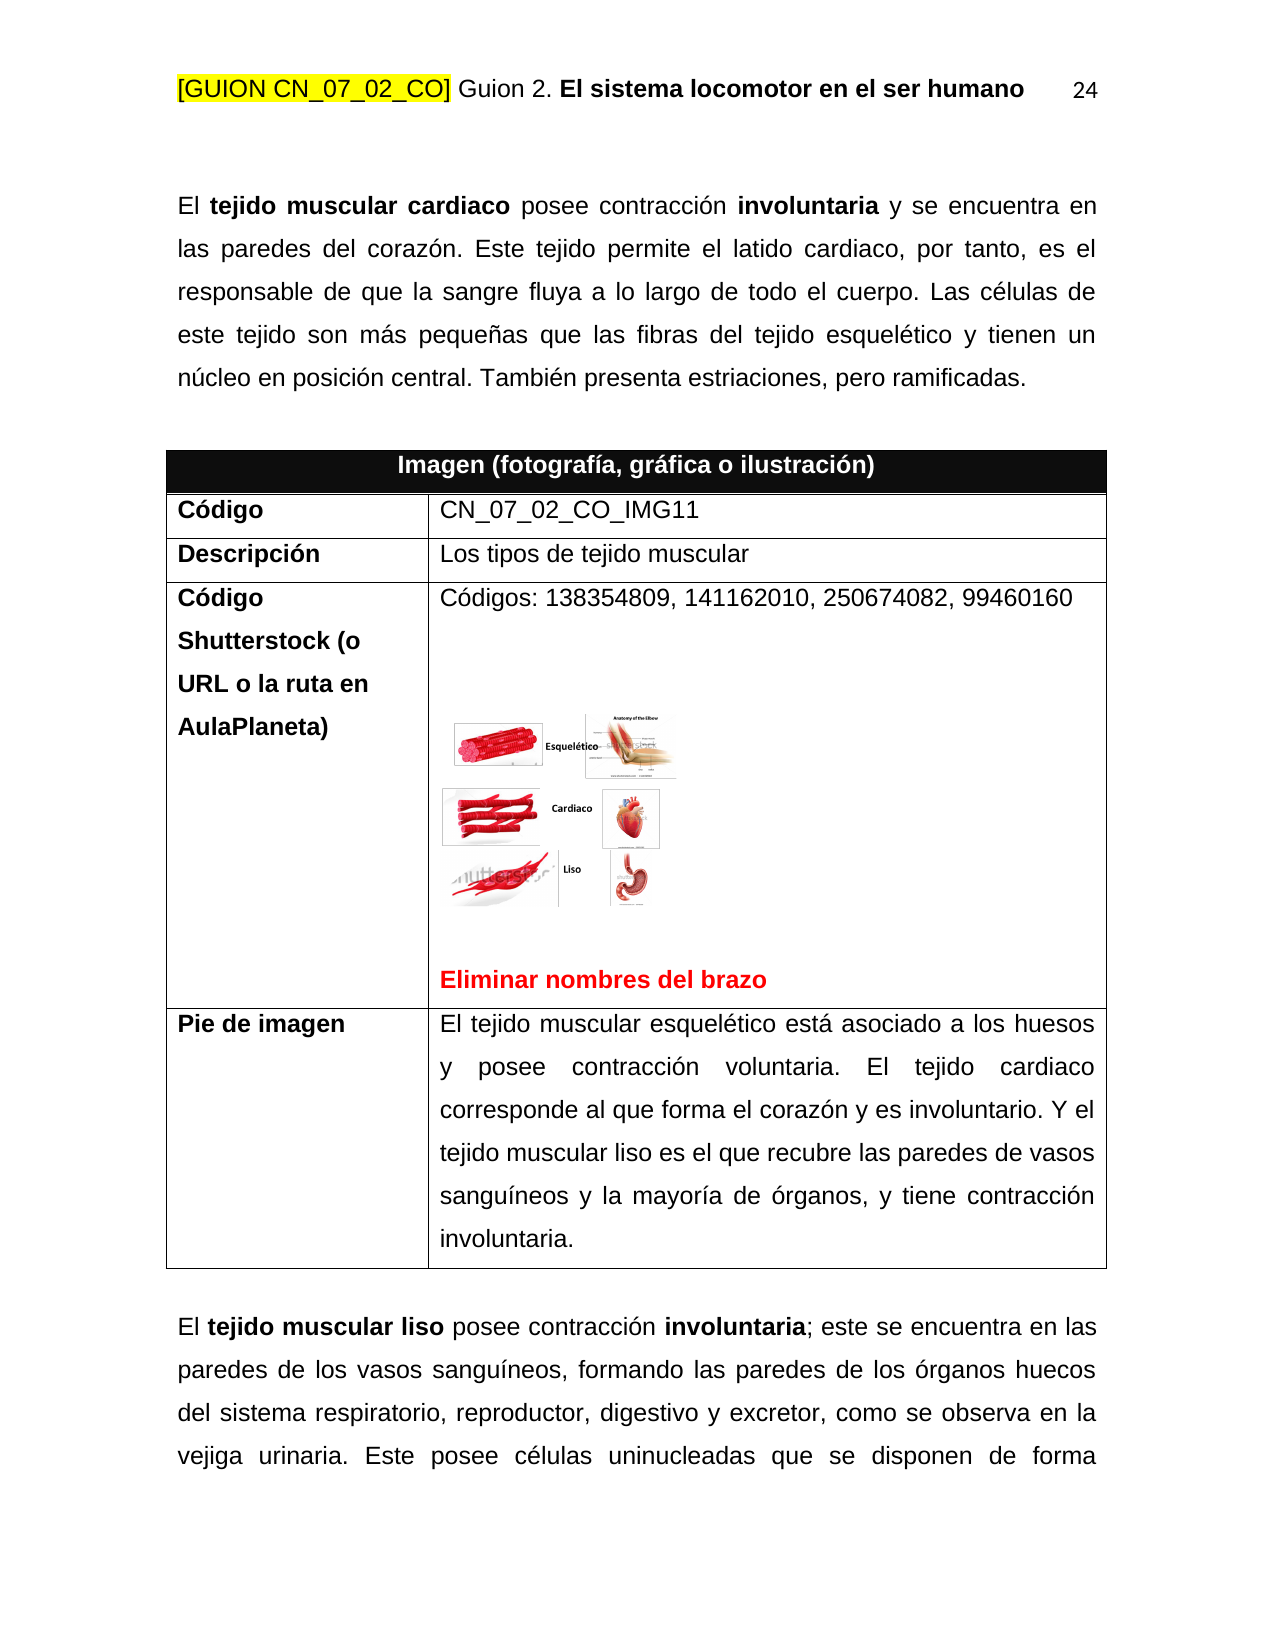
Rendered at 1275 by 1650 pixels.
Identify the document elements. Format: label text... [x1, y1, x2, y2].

table_cell El tejido muscular esquelético está asociado a los huesos y posee contracción voluntaria. El tejido cardiaco corresponde al que forma el corazón y es involuntario. Y el tejido muscular liso es el que recubre las paredes de vasos sanguíneos y la mayoría de órganos, y tiene contracción involuntaria. [429, 1009, 1106, 1267]
table_cell Código Shutterstock (o URL o la ruta en AulaPlaneta) [167, 583, 428, 1008]
picture [439, 714, 677, 907]
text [177, 1312, 1098, 1470]
table_cell Pie de imagen [167, 1009, 428, 1267]
table_cell CN_07_02_CO_IMG11 [429, 495, 1106, 538]
text El tejido muscular cardiaco posee contracción involuntaria y se encuentra en las paredes del corazón. Este tejido permite el latido cardiaco, por tanto, es el responsable de que la sangre fluya a lo largo de todo el cuerpo. Las células de este tejido son más pequeñas que las fibras del tejido esquelético y tienen un núcleo en posición central. También presenta estriaciones, pero ramificadas. [177, 191, 1098, 392]
table_cell Códigos: 138354809, 141162010, 250674082, 99460160 Eliminar nombres del brazo [429, 583, 1106, 1008]
table_header Imagen (fotografía, gráfica o ilustración) [167, 451, 1106, 493]
table_cell Código [167, 495, 428, 538]
table_cell Los tipos de tejido muscular [429, 539, 1106, 582]
table_cell Descripción [167, 539, 428, 582]
